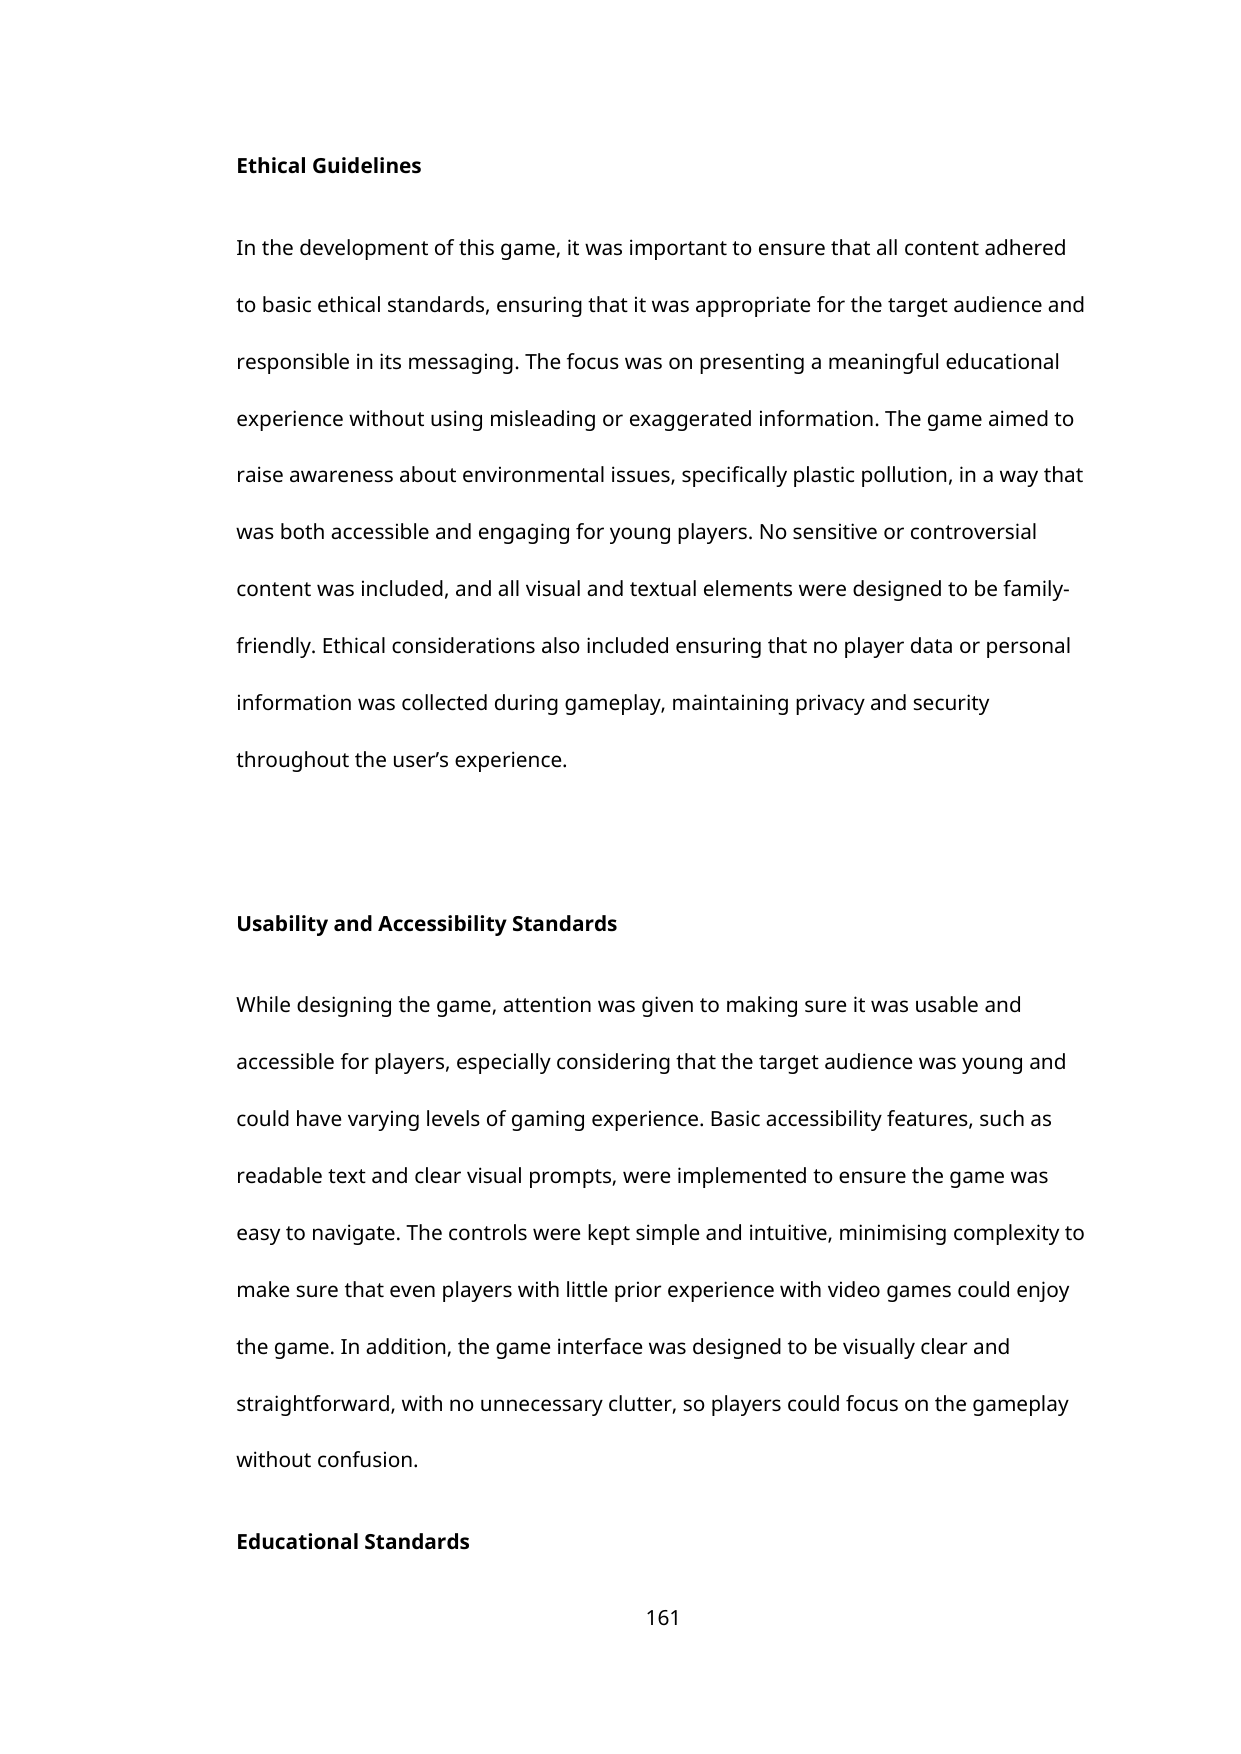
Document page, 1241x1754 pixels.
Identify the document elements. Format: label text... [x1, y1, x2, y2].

text Usability and Accessibility Standards [236, 909, 1090, 937]
text While designing the game, attention was given to making sure it was usable and accessible for players, especially considering that the target audience was young and could have varying levels of gaming experience. Basic accessibility features, such as readable text and clear visual prompts, were implemented to ensure the game was easy to navigate. The controls were kept simple and intuitive, minimising complexity to make sure that even players with little prior experience with video games could enjoy the game. In addition, the game interface was designed to be visually clear and straightforward, with no unnecessary clutter, so players could focus on the gameplay without confusion. [236, 991, 1090, 1474]
text In the development of this game, it was important to ensure that all content adhered to basic ethical standards, ensuring that it was appropriate for the target audience and responsible in its messaging. The focus was on presenting a meaningful educational experience without using misleading or exaggerated information. The game aimed to raise awareness about environmental issues, specifically plastic pollution, in a way that was both accessible and engaging for young players. No sensitive or controversial content was included, and all visual and textual elements were designed to be family-friendly. Ethical considerations also included ensuring that no player data or personal information was collected during gameplay, maintaining privacy and security throughout the user’s experience. [236, 233, 1090, 773]
text Educational Standards [236, 1527, 1090, 1556]
text Ethical Guidelines [236, 151, 1090, 180]
